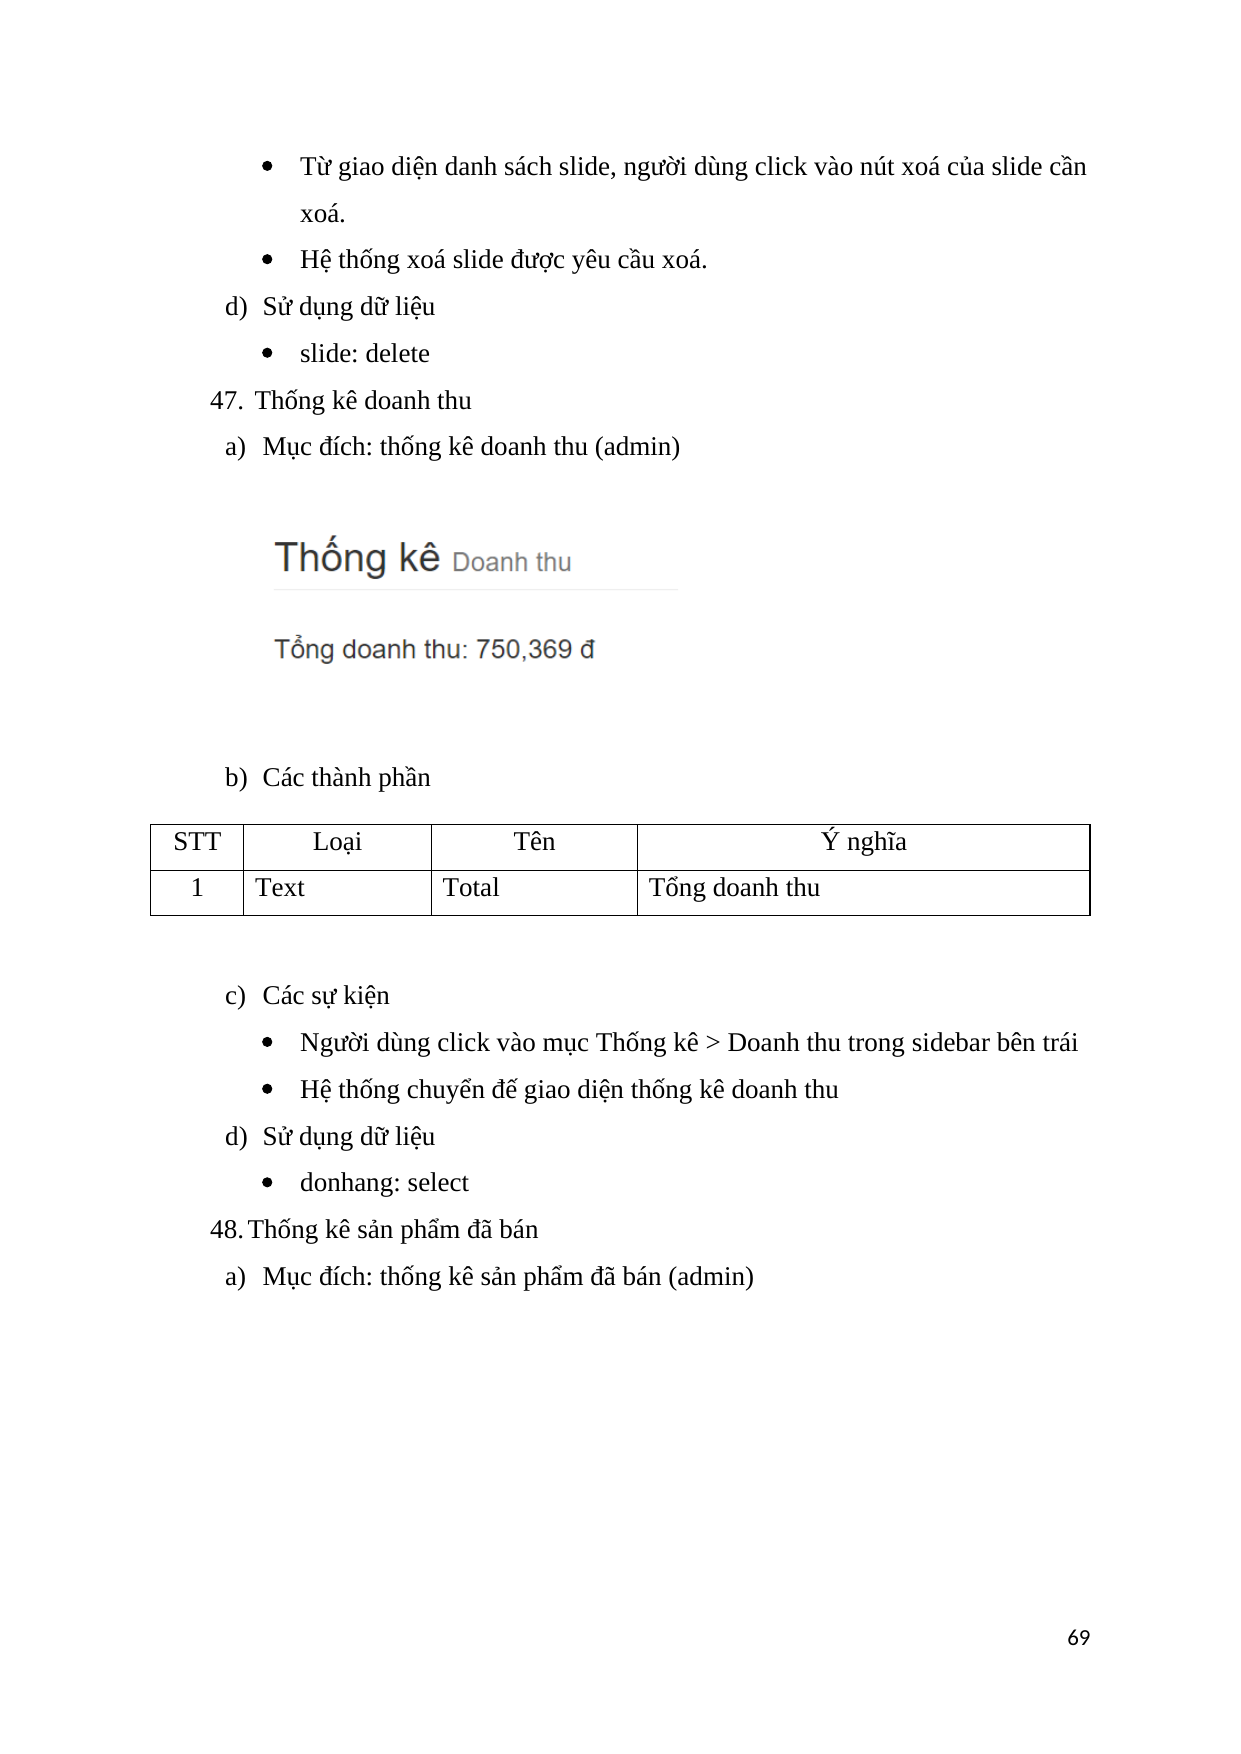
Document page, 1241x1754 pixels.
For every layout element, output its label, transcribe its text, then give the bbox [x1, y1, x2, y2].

table_header Loại [244, 825, 431, 870]
table_cell Total [432, 871, 637, 915]
list slide: delete [262, 337, 1090, 368]
list donhang: select [262, 1166, 1090, 1198]
list Các thành phần [225, 761, 1090, 792]
list Hệ thống chuyển đế giao diện thống kê doanh thu [262, 1073, 1090, 1104]
list Hệ thống xoá slide được yêu cầu xoá. [262, 243, 1090, 275]
list Các sự kiện [225, 979, 1090, 1011]
table_cell Text [244, 871, 431, 915]
list Từ giao diện danh sách slide, người dùng click vào nút xoá của slide cần xoá. [262, 150, 1090, 228]
table_cell 1 [151, 871, 243, 915]
table_header Tên [432, 825, 637, 870]
table_cell Tổng doanh thu [638, 871, 1089, 915]
picture [225, 493, 679, 731]
list Mục đích: thống kê sản phẩm đã bán (admin) [225, 1260, 1090, 1291]
list Thống kê doanh thu [210, 384, 1090, 415]
list Người dùng click vào mục Thống kê > Doanh thu trong sidebar bên trái [262, 1026, 1090, 1057]
list Thống kê sản phẩm đã bán [210, 1213, 1090, 1244]
list Sử dụng dữ liệu [225, 290, 1090, 321]
table_header STT [151, 825, 243, 870]
list Sử dụng dữ liệu [225, 1120, 1090, 1151]
table_header Ý nghĩa [638, 825, 1089, 870]
list Mục đích: thống kê doanh thu (admin) [225, 431, 1090, 462]
